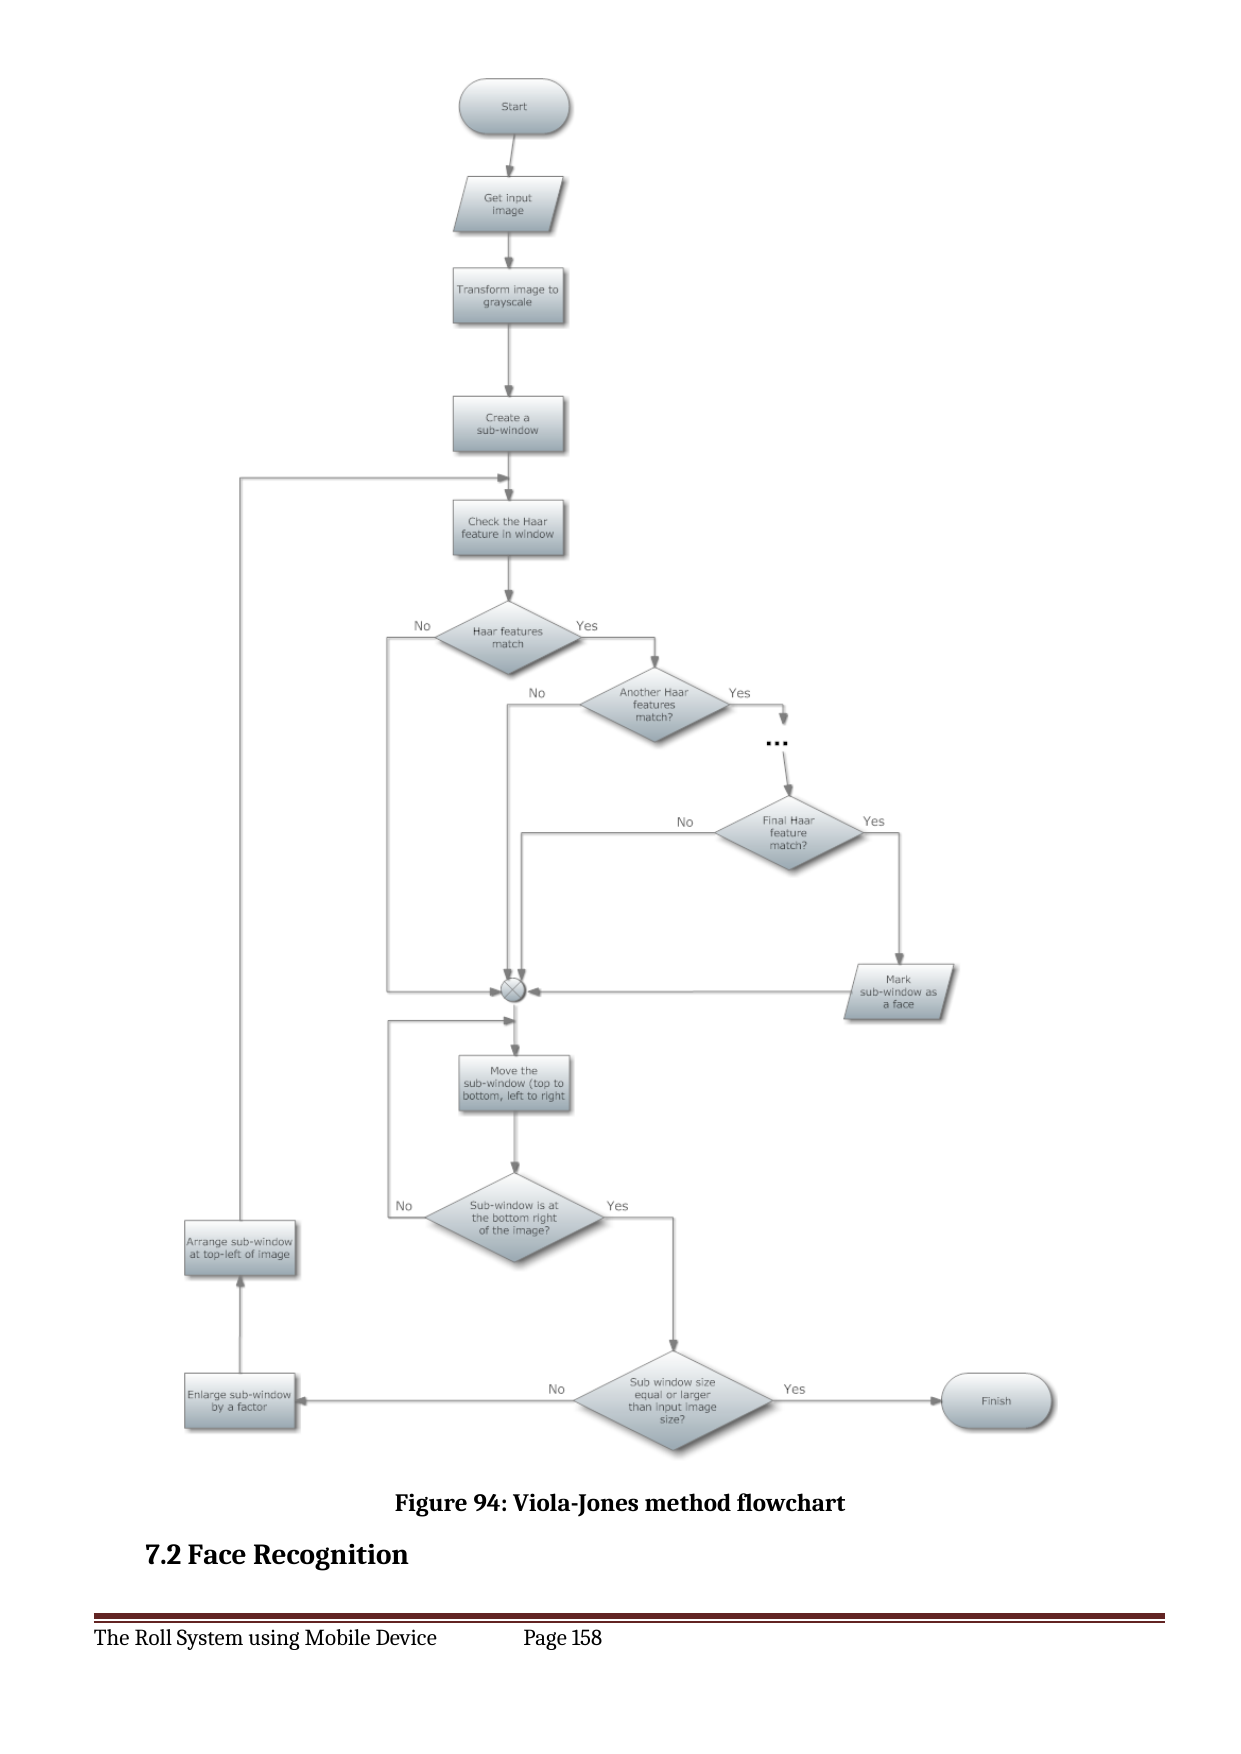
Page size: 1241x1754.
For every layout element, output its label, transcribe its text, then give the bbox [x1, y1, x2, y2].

subtitle Face Recognition [145, 1538, 1165, 1572]
picture [180, 75, 1060, 1464]
text Figure 94: Viola-Jones method flowchart [75, 1488, 1165, 1517]
